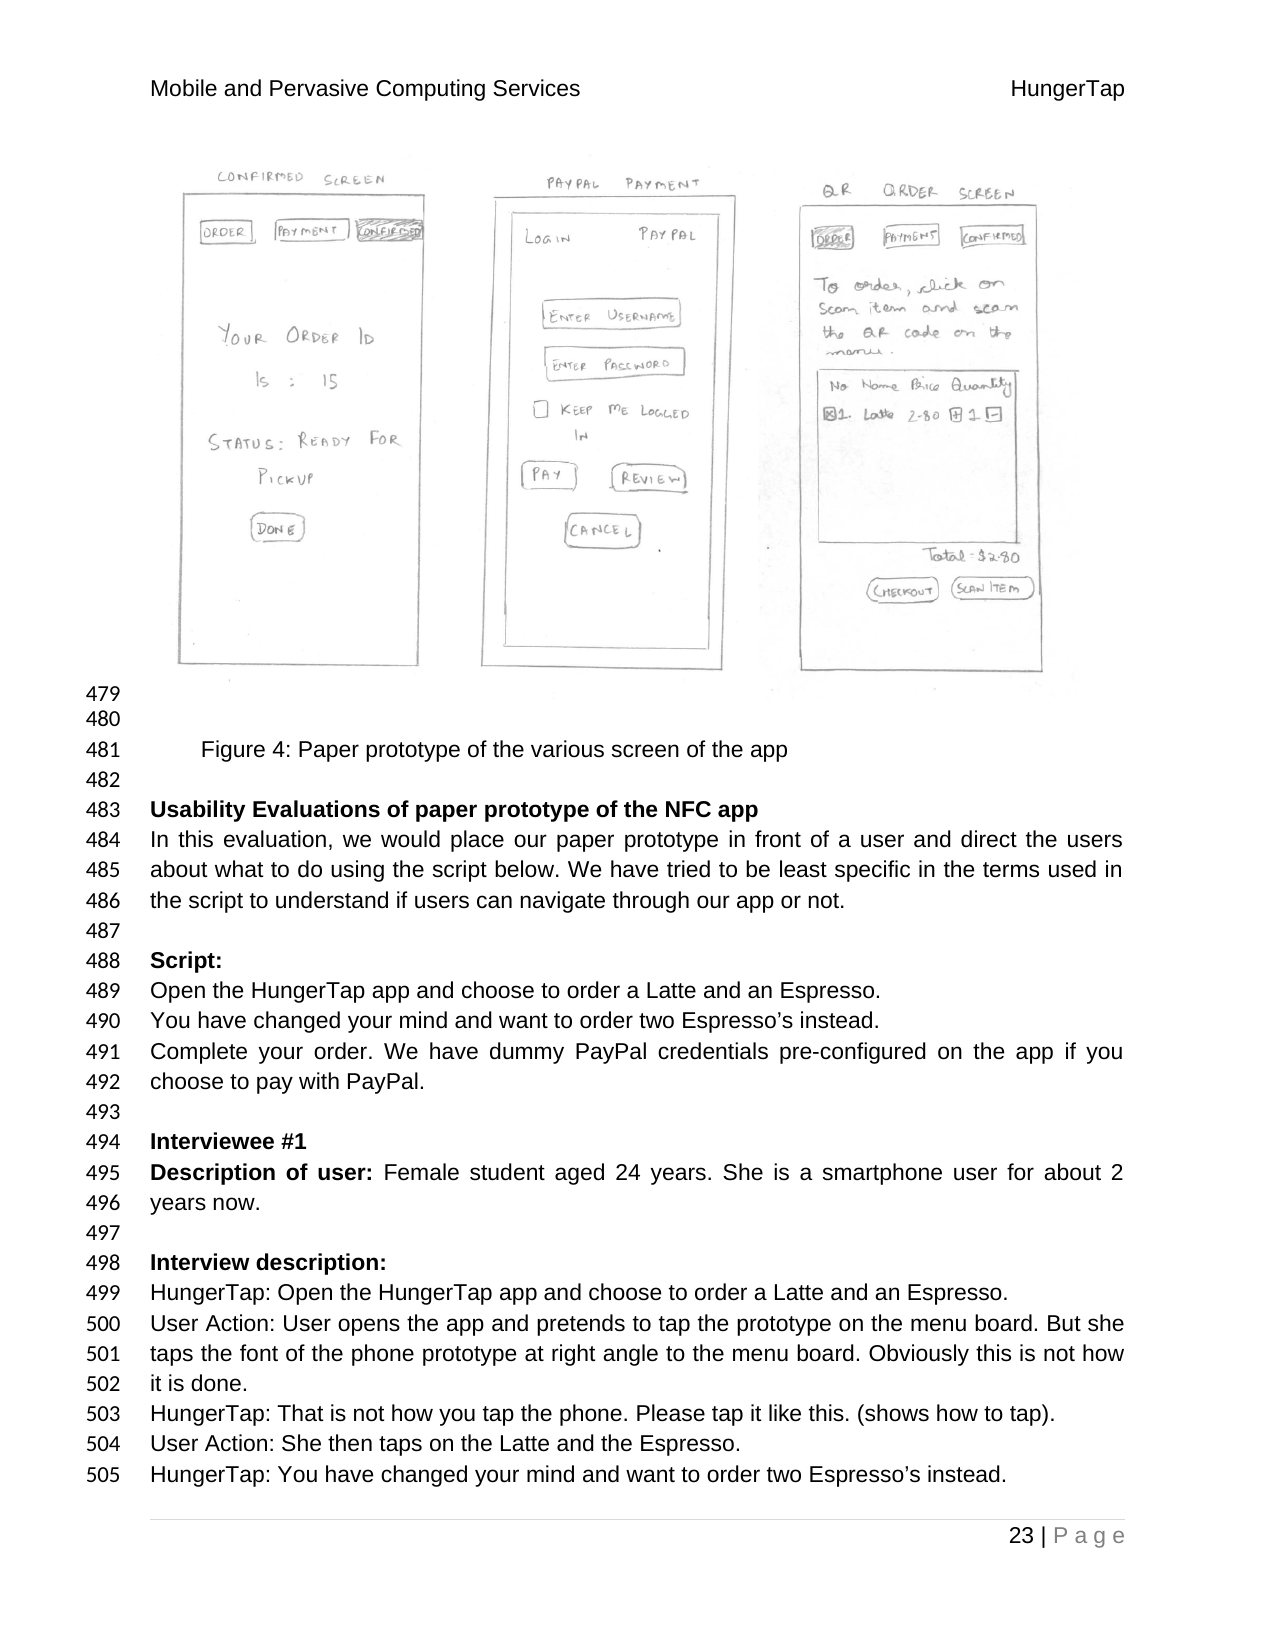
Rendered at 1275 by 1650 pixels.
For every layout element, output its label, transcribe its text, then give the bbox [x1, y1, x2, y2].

text Figure 4: Paper prototype of the various screen of the app [150, 736, 1125, 762]
text In this evaluation, we would place our paper prototype in front of a user and direct the users about what to do using the script below. We have tried to be least specific in the terms used in the script to understand if users can navigate through our app or not. [150, 826, 1125, 913]
text Script: [150, 947, 1125, 973]
text User Action: User opens the app and pretends to tap the prototype on the menu board. But she taps the font of the phone prototype at right angle to the menu board. Obviously this is not how it is done. [150, 1309, 1125, 1396]
text Usability Evaluations of paper prototype of the NFC app [150, 796, 1125, 822]
picture [150, 150, 759, 702]
text User Action: She then taps on the Latte and the Espresso. [150, 1430, 1125, 1457]
text HungerTap: You have changed your mind and want to order two Espresso’s instead. [150, 1461, 1125, 1487]
text You have changed your mind and want to order two Espresso’s instead. [150, 1007, 1125, 1034]
text HungerTap: That is not how you tap the phone. Please tap it like this. (shows how to tap). [150, 1400, 1125, 1427]
text HungerTap: Open the HungerTap app and choose to order a Latte and an Espresso. [150, 1279, 1125, 1306]
text Open the HungerTap app and choose to order a Latte and an Espresso. [150, 977, 1125, 1004]
text Interviewee #1 [150, 1128, 1125, 1155]
text Description of user: Female student aged 24 years. She is a smartphone user for about 2 years now. [150, 1158, 1125, 1215]
text Interview description: [150, 1249, 1125, 1276]
text Complete your order. We have dummy PayPal credentials pre-configured on the app if you choose to pay with PayPal. [150, 1038, 1125, 1094]
